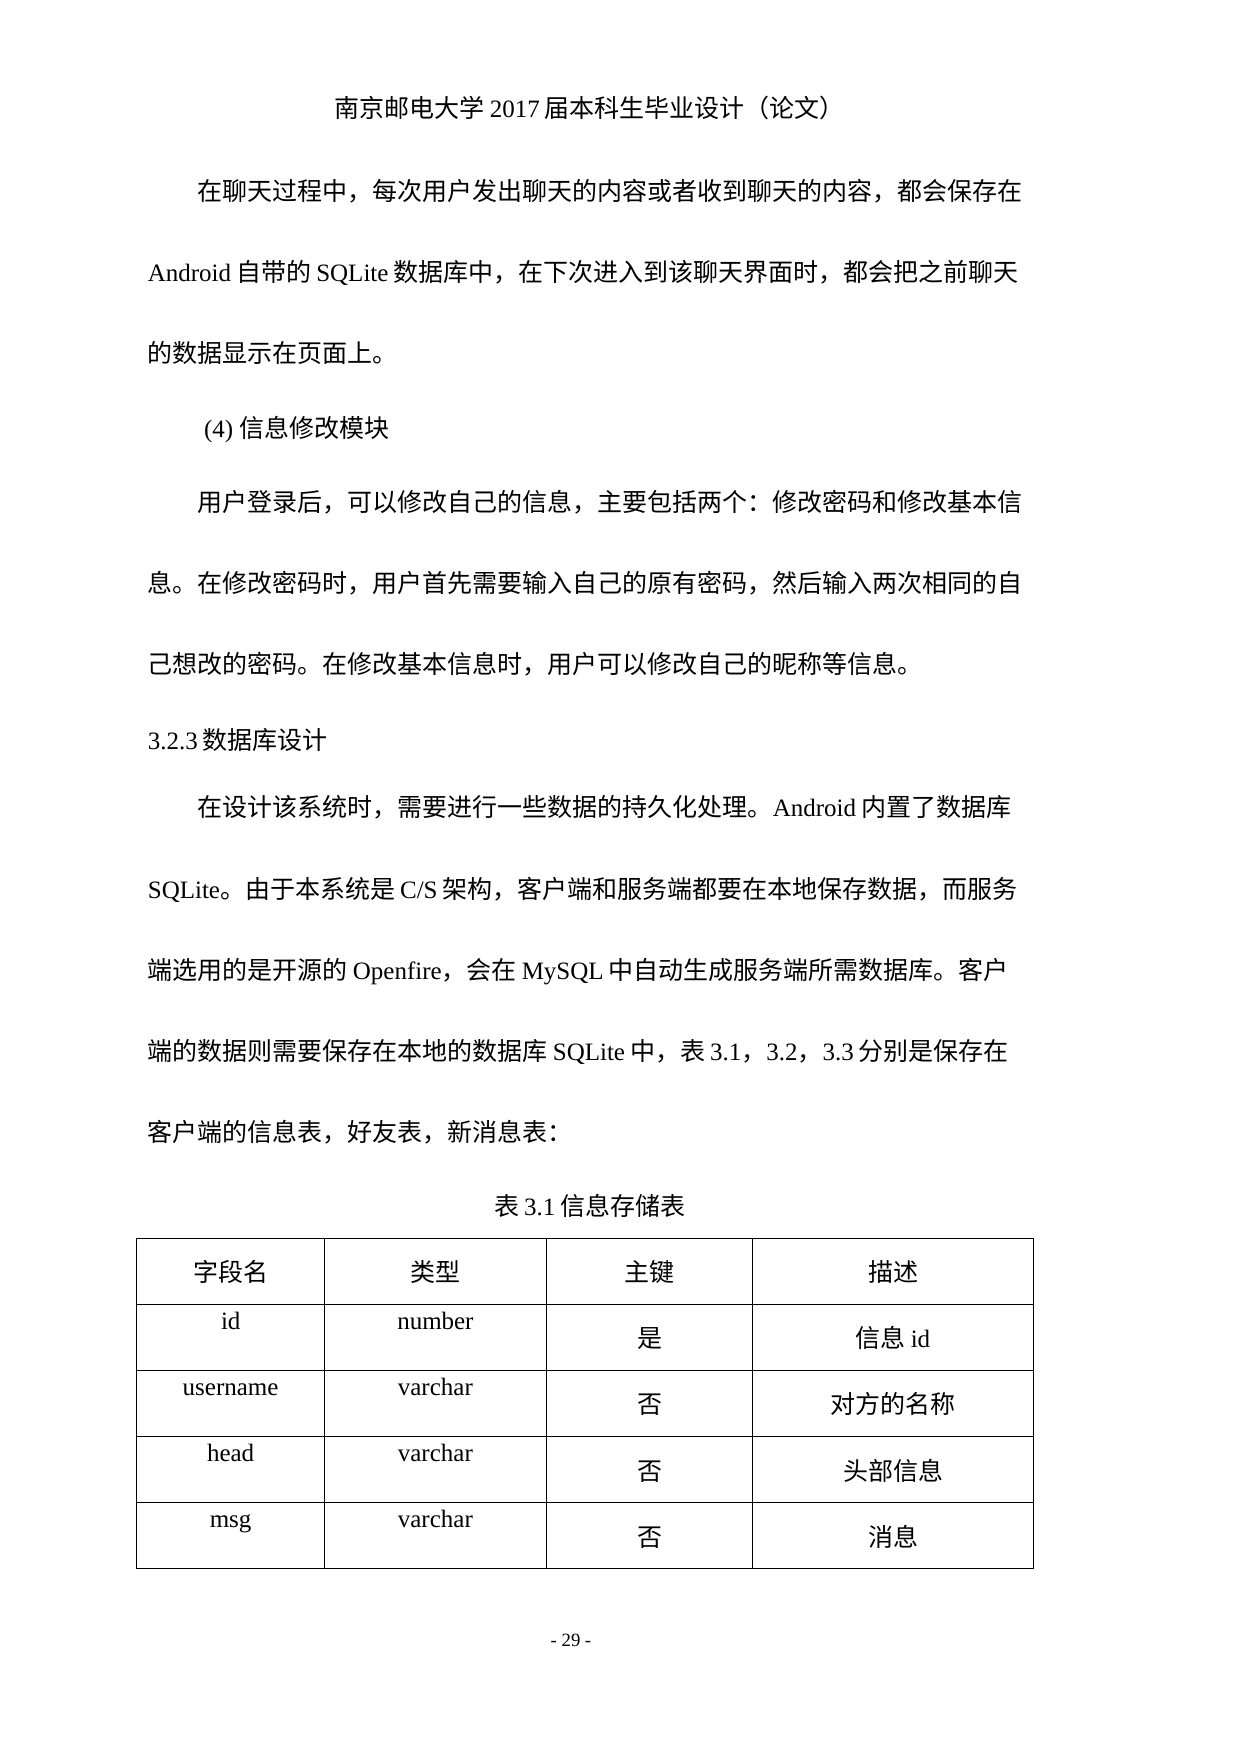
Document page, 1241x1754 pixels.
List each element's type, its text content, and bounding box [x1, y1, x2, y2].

table_cell number [325, 1305, 546, 1369]
table_cell varchar [325, 1371, 546, 1436]
table_header 主键 [547, 1239, 752, 1303]
text 表3.1信息存储表 [148, 1172, 1031, 1237]
table_cell varchar [325, 1437, 546, 1502]
table_cell username [137, 1371, 324, 1436]
text 用户登录后，可以修改自己的信息，主要包括两个：修改密码和修改基本信息。在修改密码时，用户首先需要输入自己的原有密码，然后输入两次相同的自己想改的密码。在修改基本信息时，用户可以修改自己的昵称等信息。 [148, 468, 1031, 695]
text 在聊天过程中，每次用户发出聊天的内容或者收到聊天的内容，都会保存在Android自带的SQLite数据库中，在下次进入到该聊天界面时，都会把之前聊天的数据显示在页面上。 [148, 157, 1031, 384]
text 在设计该系统时，需要进行一些数据的持久化处理。Android内置了数据库SQLite。由于本系统是C/S架构，客户端和服务端都要在本地保存数据，而服务端选用的是开源的Openfire，会在MySQL中自动生成服务端所需数据库。客户端的数据则需要保存在本地的数据库SQLite中，表3.1，3.2，3.3分别是保存在客户端的信息表，好友表，新消息表： [148, 773, 1031, 1163]
table_header 字段名 [137, 1239, 324, 1303]
table_cell 信息id [753, 1305, 1033, 1369]
table_header 类型 [325, 1239, 546, 1303]
subtitle 3.2.3数据库设计 [148, 706, 1031, 771]
table_cell head [137, 1437, 324, 1502]
table_cell 对方的名称 [753, 1371, 1033, 1436]
table_cell id [137, 1305, 324, 1369]
table_cell 否 [547, 1371, 752, 1436]
table_header 描述 [753, 1239, 1033, 1303]
table_cell 头部信息 [753, 1437, 1033, 1502]
text (4) 信息修改模块 [148, 394, 1031, 459]
table_cell 否 [547, 1503, 752, 1568]
table_cell 消息 [753, 1503, 1033, 1568]
table_cell msg [137, 1503, 324, 1568]
table_cell 是 [547, 1305, 752, 1369]
table_cell 否 [547, 1437, 752, 1502]
table_cell varchar [325, 1503, 546, 1568]
